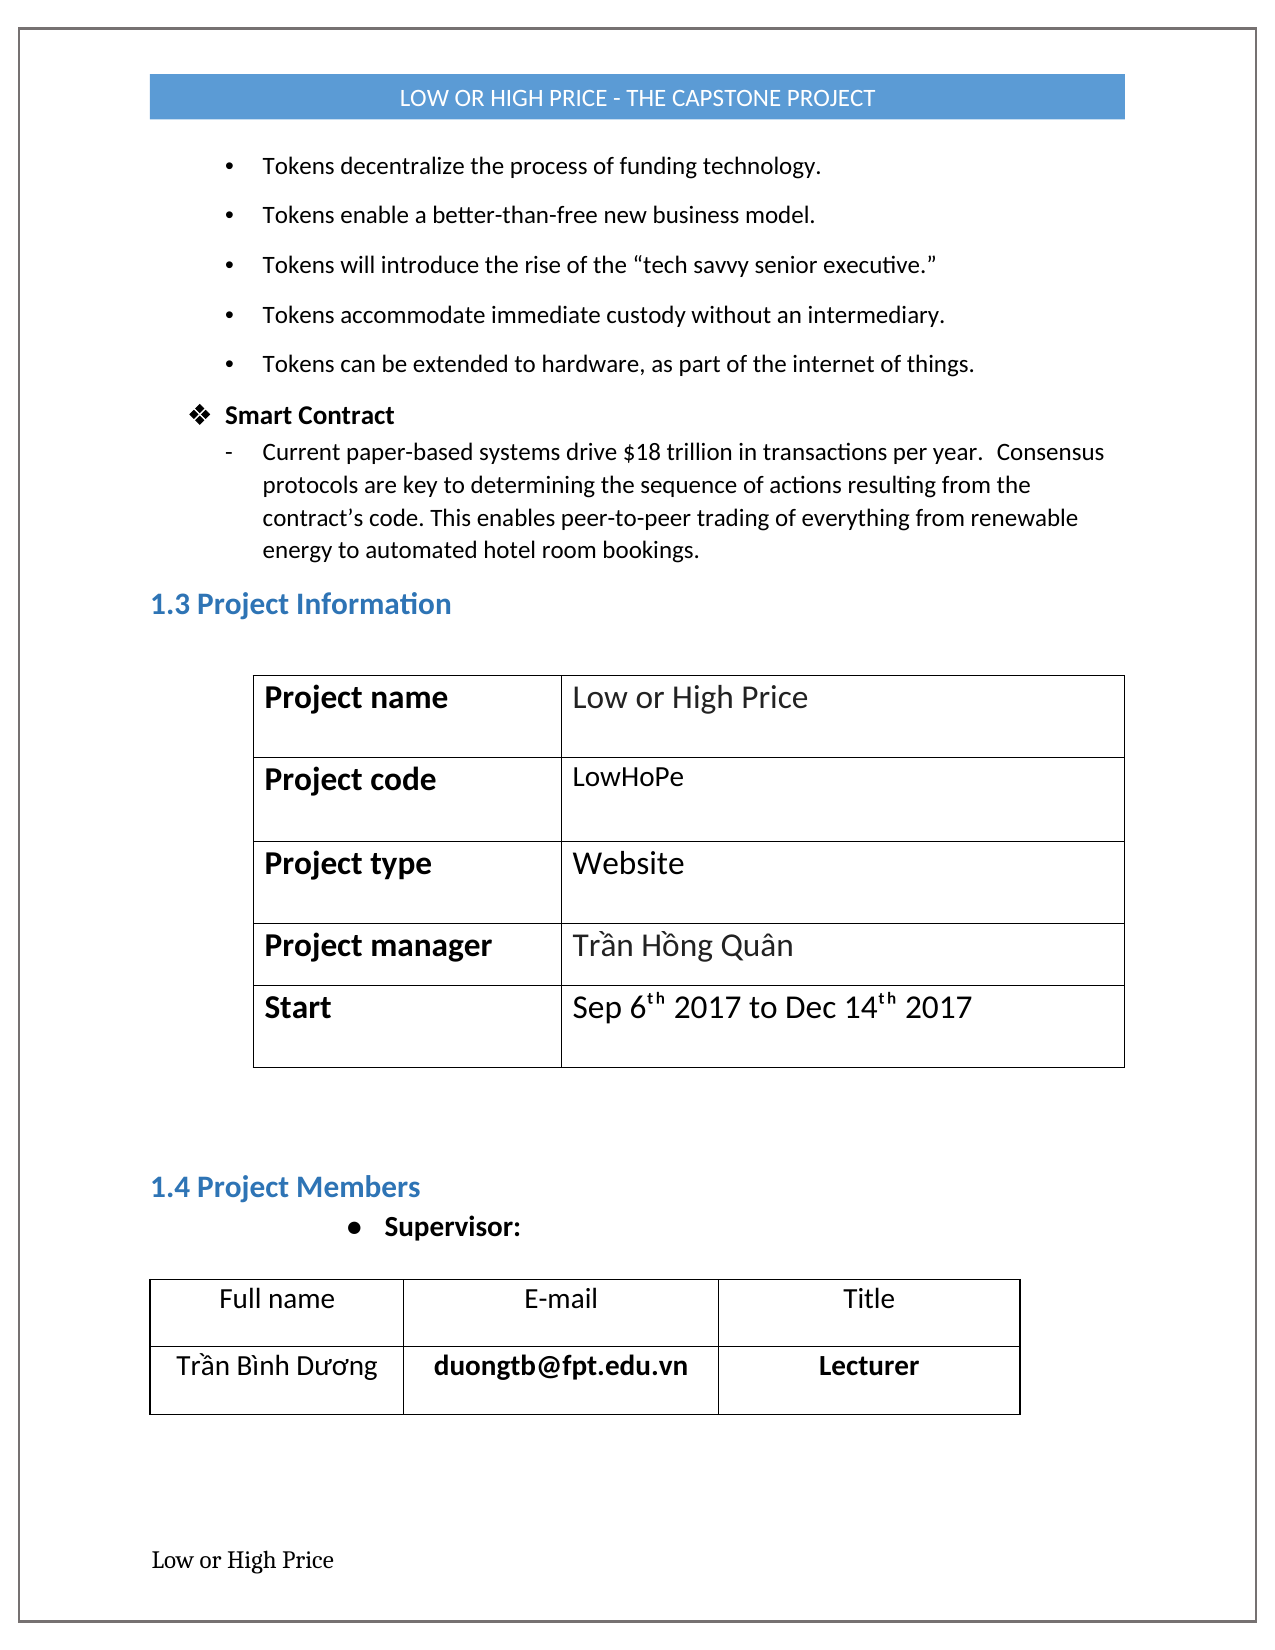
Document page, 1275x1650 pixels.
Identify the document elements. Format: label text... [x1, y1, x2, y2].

list Tokens can be extended to hardware, as part of the internet of things. [225, 348, 1125, 379]
subtitle 1.4 Project Members [150, 1167, 1125, 1206]
subtitle 1.3 Project Information [150, 584, 1125, 622]
list Tokens enable a better-than-free new business model. [225, 199, 1125, 230]
table_cell Sep 6ᵗʰ 2017 to Dec 14ᵗʰ 2017 [562, 986, 1124, 1067]
list Smart Contract [187, 398, 1125, 431]
table_header Full name [151, 1280, 403, 1346]
table_cell Trần Hồng Quân [562, 924, 1124, 985]
table_cell Project manager [254, 924, 561, 985]
table_header E-mail [404, 1280, 718, 1346]
table_cell Trần Bình Dương [151, 1347, 403, 1414]
table_cell duongtb@fpt.edu.vn [404, 1347, 718, 1414]
table_cell Start [254, 986, 561, 1067]
list Tokens decentralize the process of funding technology. [225, 150, 1125, 181]
list Tokens accommodate immediate custody without an intermediary. [225, 299, 1125, 329]
table_cell LowHoPe [562, 758, 1124, 841]
table_cell Website [562, 842, 1124, 923]
list Supervisor: [347, 1208, 1125, 1244]
table_cell Project type [254, 842, 561, 923]
list Tokens will introduce the rise of the “tech savvy senior executive.” [225, 249, 1125, 280]
table_cell Lecturer [719, 1347, 1019, 1414]
table_header Low or High Price [562, 676, 1124, 757]
table_header Project name [254, 676, 561, 757]
table_header Title [719, 1280, 1019, 1346]
table_cell Project code [254, 758, 561, 841]
list Current paper-based systems drive $18 trillion in transactions per year. Consensus protocols are key to determining the sequence of actions resulting from the contract’s code. This enables peer-to-peer trading of everything from renewable energy to automated hotel room bookings. [225, 436, 1125, 565]
